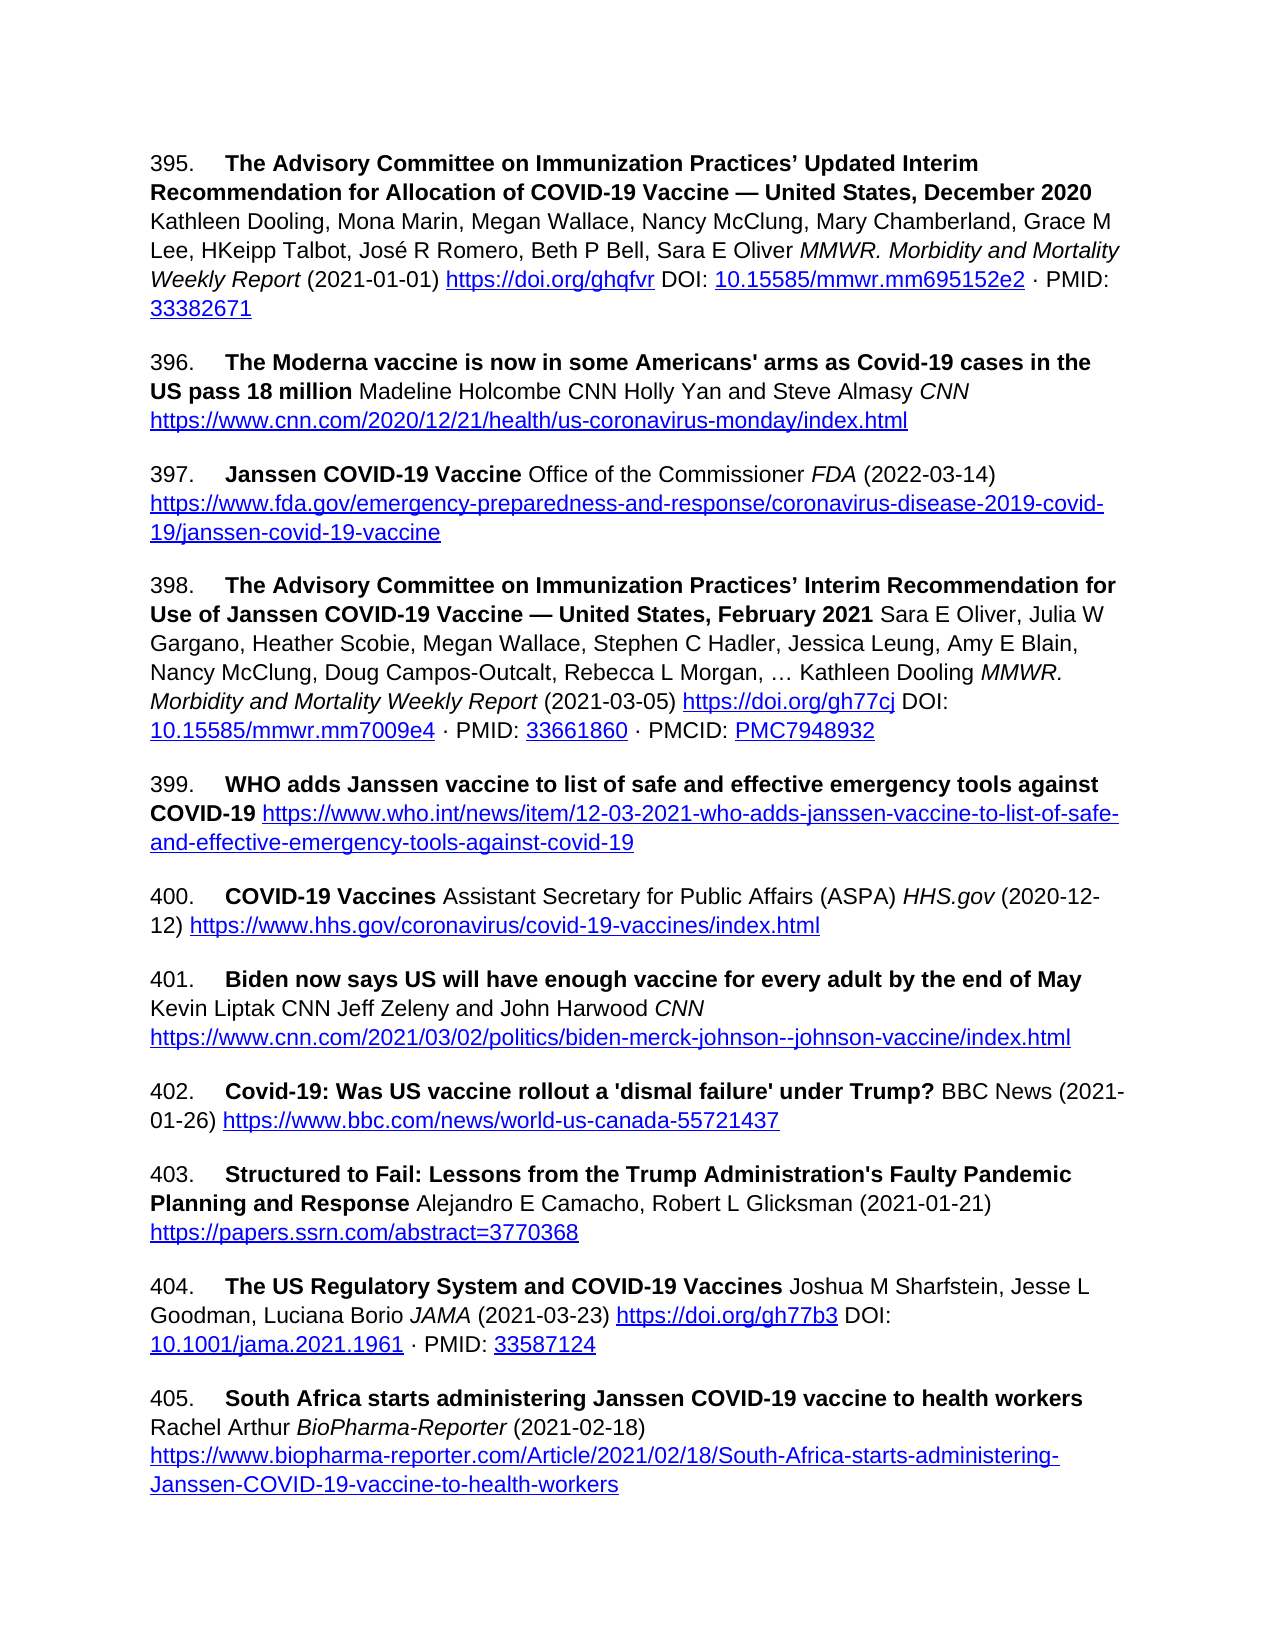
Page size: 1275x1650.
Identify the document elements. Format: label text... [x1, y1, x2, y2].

text 399. WHO adds Janssen vaccine to list of safe and effective emergency tools against COVID-19 https://www.who.int/news/item/12-03-2021-who-adds-janssen-vaccine-to-list-of-safe-and-effective-emergency-tools-against-covid-19 [150, 771, 1125, 856]
text 395. The Advisory Committee on Immunization Practices’ Updated Interim Recommendation for Allocation of COVID-19 Vaccine — United States, December 2020 Kathleen Dooling, Mona Marin, Megan Wallace, Nancy McClung, Mary Chamberland, Grace M Lee, HKeipp Talbot, José R Romero, Beth P Bell, Sara E Oliver MMWR. Morbidity and Mortality Weekly Report (2021-01-01) https://doi.org/ghqfvr DOI: 10.15585/mmwr.mm695152e2 · PMID: 33382671 [150, 150, 1125, 321]
text 403. Structured to Fail: Lessons from the Trump Administration's Faulty Pandemic Planning and Response Alejandro E Camacho, Robert L Glicksman (2021-01-21) https://papers.ssrn.com/abstract=3770368 [150, 1161, 1125, 1245]
text 402. Covid-19: Was US vaccine rollout a 'dismal failure' under Trump? BBC News (2021-01-26) https://www.bbc.com/news/world-us-canada-55721437 [150, 1078, 1125, 1133]
text 397. Janssen COVID-19 Vaccine Office of the Commissioner FDA (2022-03-14) https://www.fda.gov/emergency-preparedness-and-response/coronavirus-disease-2019-covid-19/janssen-covid-19-vaccine [150, 461, 1125, 545]
text 405. South Africa starts administering Janssen COVID-19 vaccine to health workers Rachel Arthur BioPharma-Reporter (2021-02-18) https://www.biopharma-reporter.com/Article/2021/02/18/South-Africa-starts-administering-Janssen-COVID-19-vaccine-to-health-workers [150, 1384, 1125, 1498]
text 404. The US Regulatory System and COVID-19 Vaccines Joshua M Sharfstein, Jesse L Goodman, Luciana Borio JAMA (2021-03-23) https://doi.org/gh77b3 DOI: 10.1001/jama.2021.1961 · PMID: 33587124 [150, 1273, 1125, 1357]
text 398. The Advisory Committee on Immunization Practices’ Interim Recommendation for Use of Janssen COVID-19 Vaccine — United States, February 2021 Sara E Oliver, Julia W Gargano, Heather Scobie, Megan Wallace, Stephen C Hadler, Jessica Leung, Amy E Blain, Nancy McClung, Doug Campos-Outcalt, Rebecca L Morgan, … Kathleen Dooling MMWR. Morbidity and Mortality Weekly Report (2021-03-05) https://doi.org/gh77cj DOI: 10.15585/mmwr.mm7009e4 · PMID: 33661860 · PMCID: PMC7948932 [150, 572, 1125, 744]
text 401. Biden now says US will have enough vaccine for every adult by the end of May Kevin Liptak CNN Jeff Zeleny and John Harwood CNN https://www.cnn.com/2021/03/02/politics/biden-merck-johnson--johnson-vaccine/index.html [150, 966, 1125, 1050]
text 400. COVID-19 Vaccines Assistant Secretary for Public Affairs (ASPA) HHS.gov (2020-12-12) https://www.hhs.gov/coronavirus/covid-19-vaccines/index.html [150, 883, 1125, 938]
text 396. The Moderna vaccine is now in some Americans' arms as Covid-19 cases in the US pass 18 million Madeline Holcombe CNN Holly Yan and Steve Almasy CNN https://www.cnn.com/2020/12/21/health/us-coronavirus-monday/index.html [150, 349, 1125, 433]
